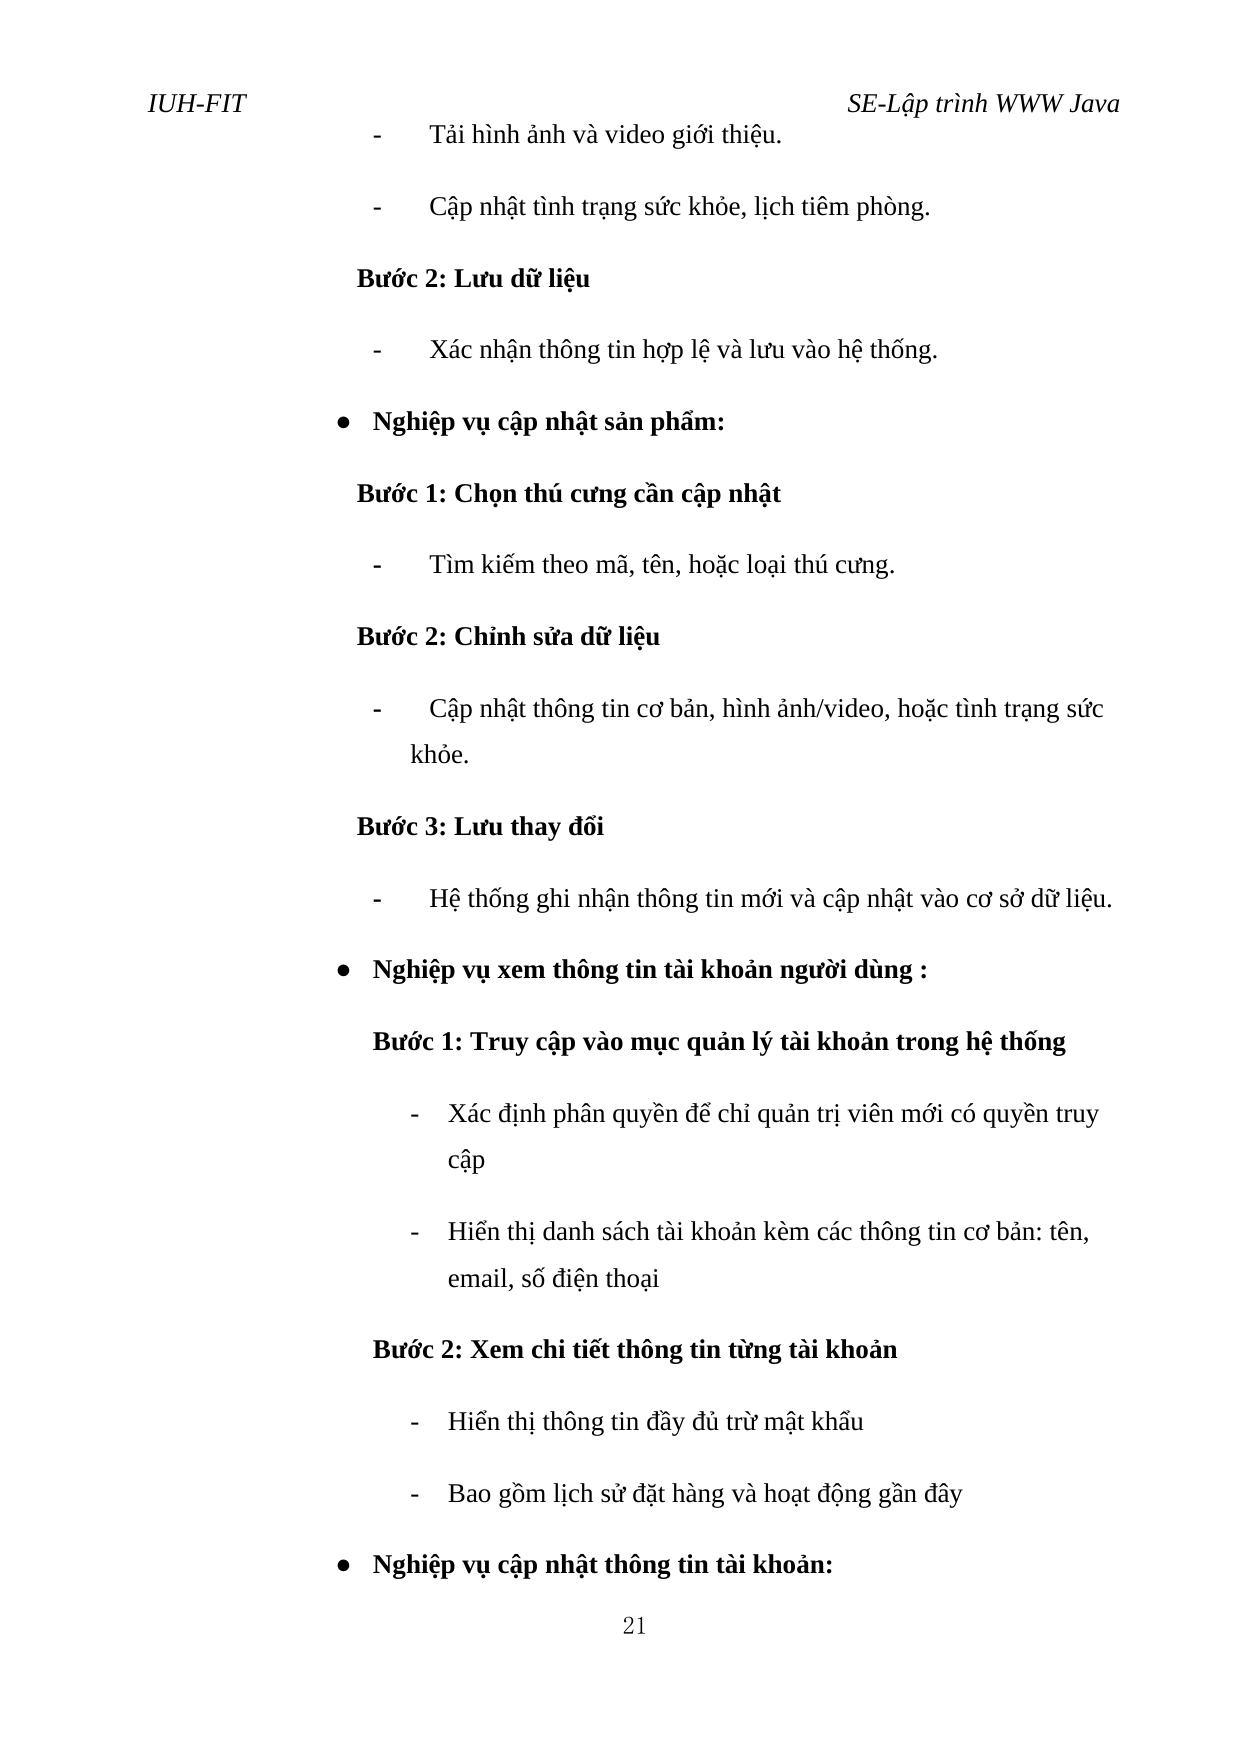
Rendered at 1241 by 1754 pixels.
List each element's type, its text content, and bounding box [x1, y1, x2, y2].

text - Cập nhật thông tin cơ bản, hình ảnh/video, hoặc tình trạng sức khỏe. [373, 692, 1122, 770]
text - Cập nhật tình trạng sức khỏe, lịch tiêm phòng. [373, 190, 1122, 221]
text Bước 3: Lưu thay đổi [298, 810, 1122, 841]
text Bước 2: Chỉnh sửa dữ liệu [298, 620, 1122, 651]
text Bước 1: Truy cập vào mục quản lý tài khoản trong hệ thống [335, 1025, 1122, 1056]
text - Bao gồm lịch sử đặt hàng và hoạt động gần đây [410, 1477, 1122, 1508]
text Bước 1: Chọn thú cưng cần cập nhật [298, 477, 1122, 508]
text Bước 2: Lưu dữ liệu [298, 262, 1122, 293]
list Nghiệp vụ cập nhật sản phẩm: [335, 405, 1122, 436]
text Bước 2: Xem chi tiết thông tin từng tài khoản [335, 1334, 1122, 1365]
list Nghiệp vụ cập nhật thông tin tài khoản: [335, 1549, 1122, 1580]
text - Tải hình ảnh và video giới thiệu. [373, 119, 1122, 150]
text - Hệ thống ghi nhận thông tin mới và cập nhật vào cơ sở dữ liệu. [373, 882, 1122, 913]
text - Hiển thị thông tin đầy đủ trừ mật khẩu [410, 1405, 1122, 1436]
list Xác định phân quyền để chỉ quản trị viên mới có quyền truy cập [410, 1097, 1122, 1175]
text - Tìm kiếm theo mã, tên, hoặc loại thú cưng. [373, 549, 1122, 580]
text - Xác nhận thông tin hợp lệ và lưu vào hệ thống. [373, 334, 1122, 365]
list Hiển thị danh sách tài khoản kèm các thông tin cơ bản: tên, email, số điện thoại [410, 1215, 1122, 1293]
list Nghiệp vụ xem thông tin tài khoản người dùng : [335, 954, 1122, 985]
